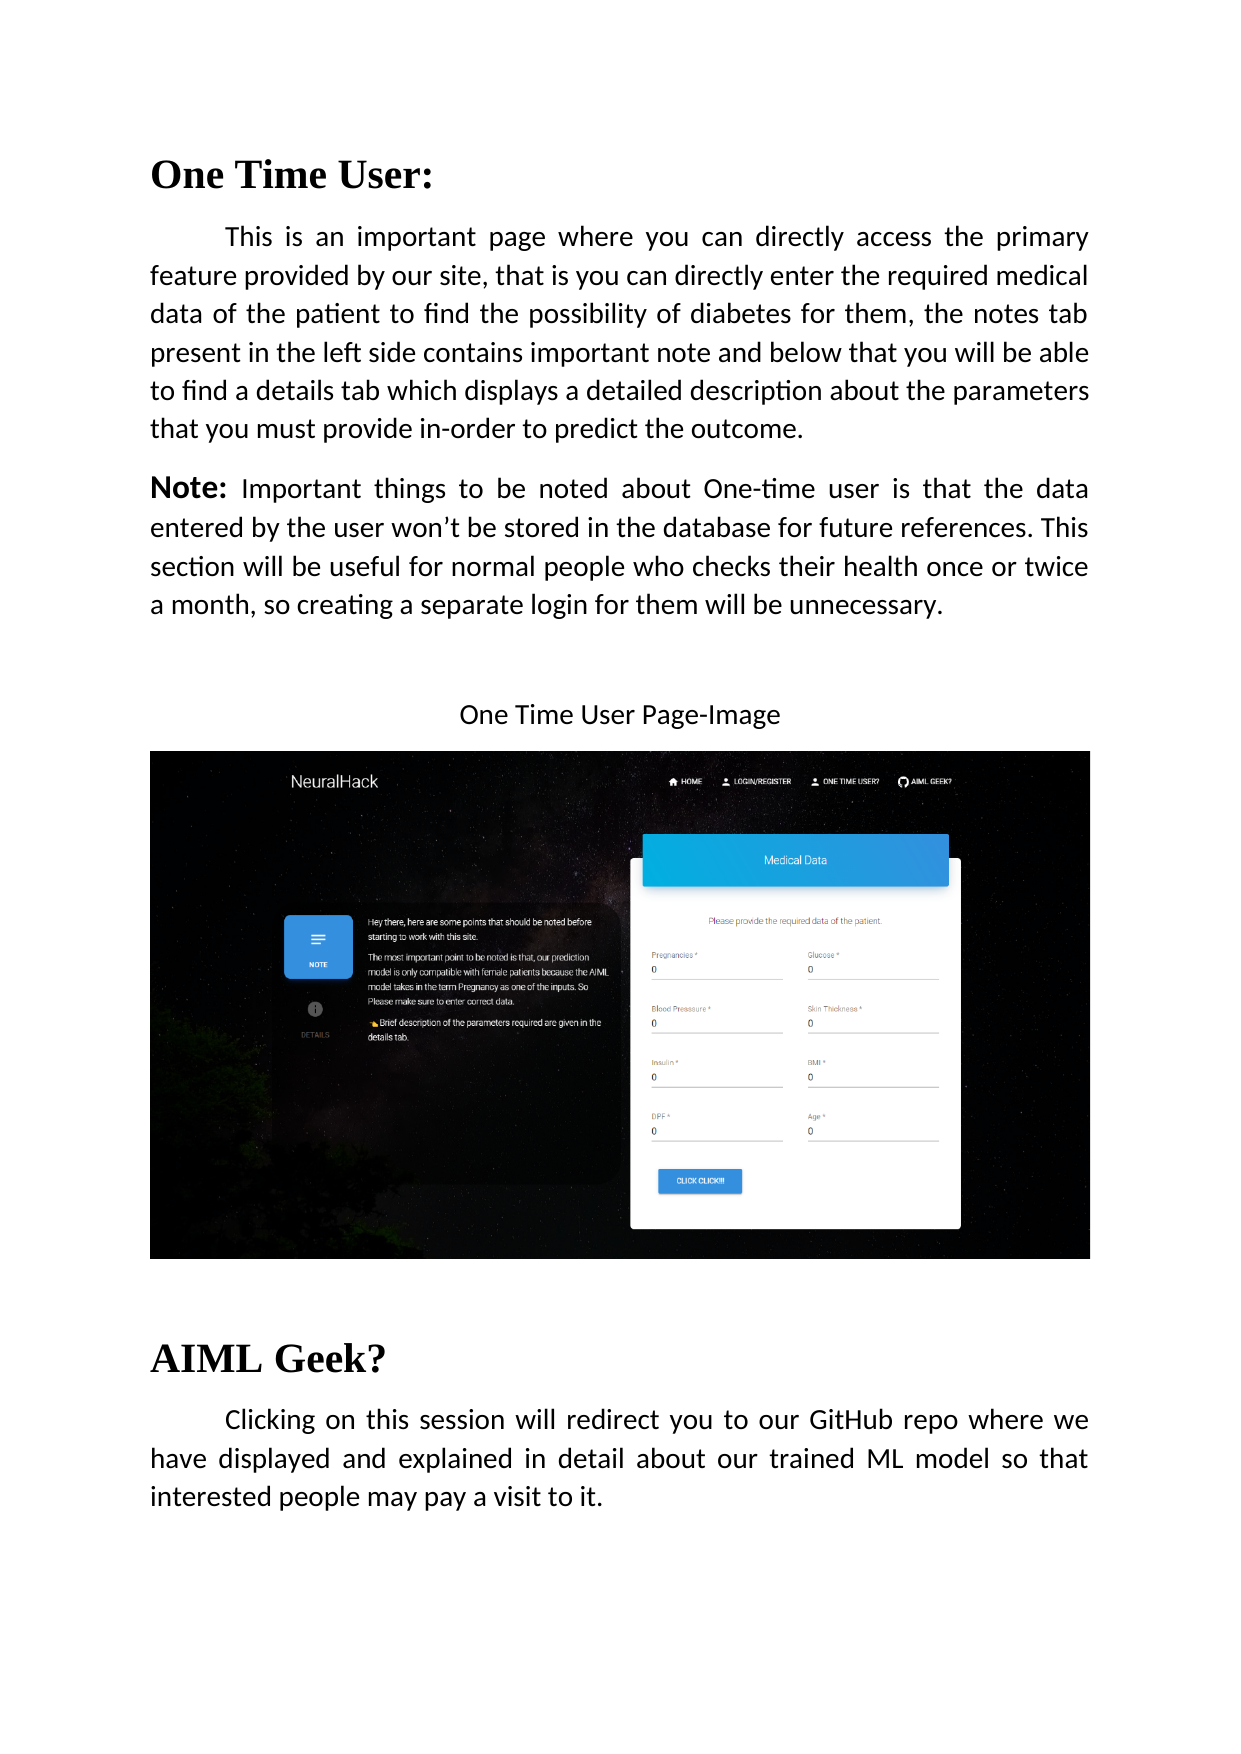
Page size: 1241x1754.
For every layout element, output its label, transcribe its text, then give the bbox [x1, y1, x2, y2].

text Note: Important things to be noted about One-time user is that the data entered by the user won’t be stored in the database for future references. This section will be useful for normal people who checks their health once or twice a month, so creating a separate login for them will be unnecessary. [150, 466, 1090, 622]
text One Time User: [150, 150, 1090, 198]
text AIML Geek? [150, 1333, 1090, 1381]
text One Time User Page-Image [150, 696, 1090, 732]
text This is an important page where you can directly access the primary feature provided by our site, that is you can directly enter the required medical data of the patient to find the possibility of diabetes for them, the notes tab present in the left side contains important note and below that you will be able to find a details tab which displays a detailed description about the parameters that you must provide in-order to predict the outcome. [150, 218, 1090, 446]
text Clicking on this session will redirect you to our GitHub repo where we have displayed and explained in detail about our trained ML model so that interested people may pay a visit to it. [150, 1401, 1090, 1514]
picture [150, 751, 1091, 1259]
